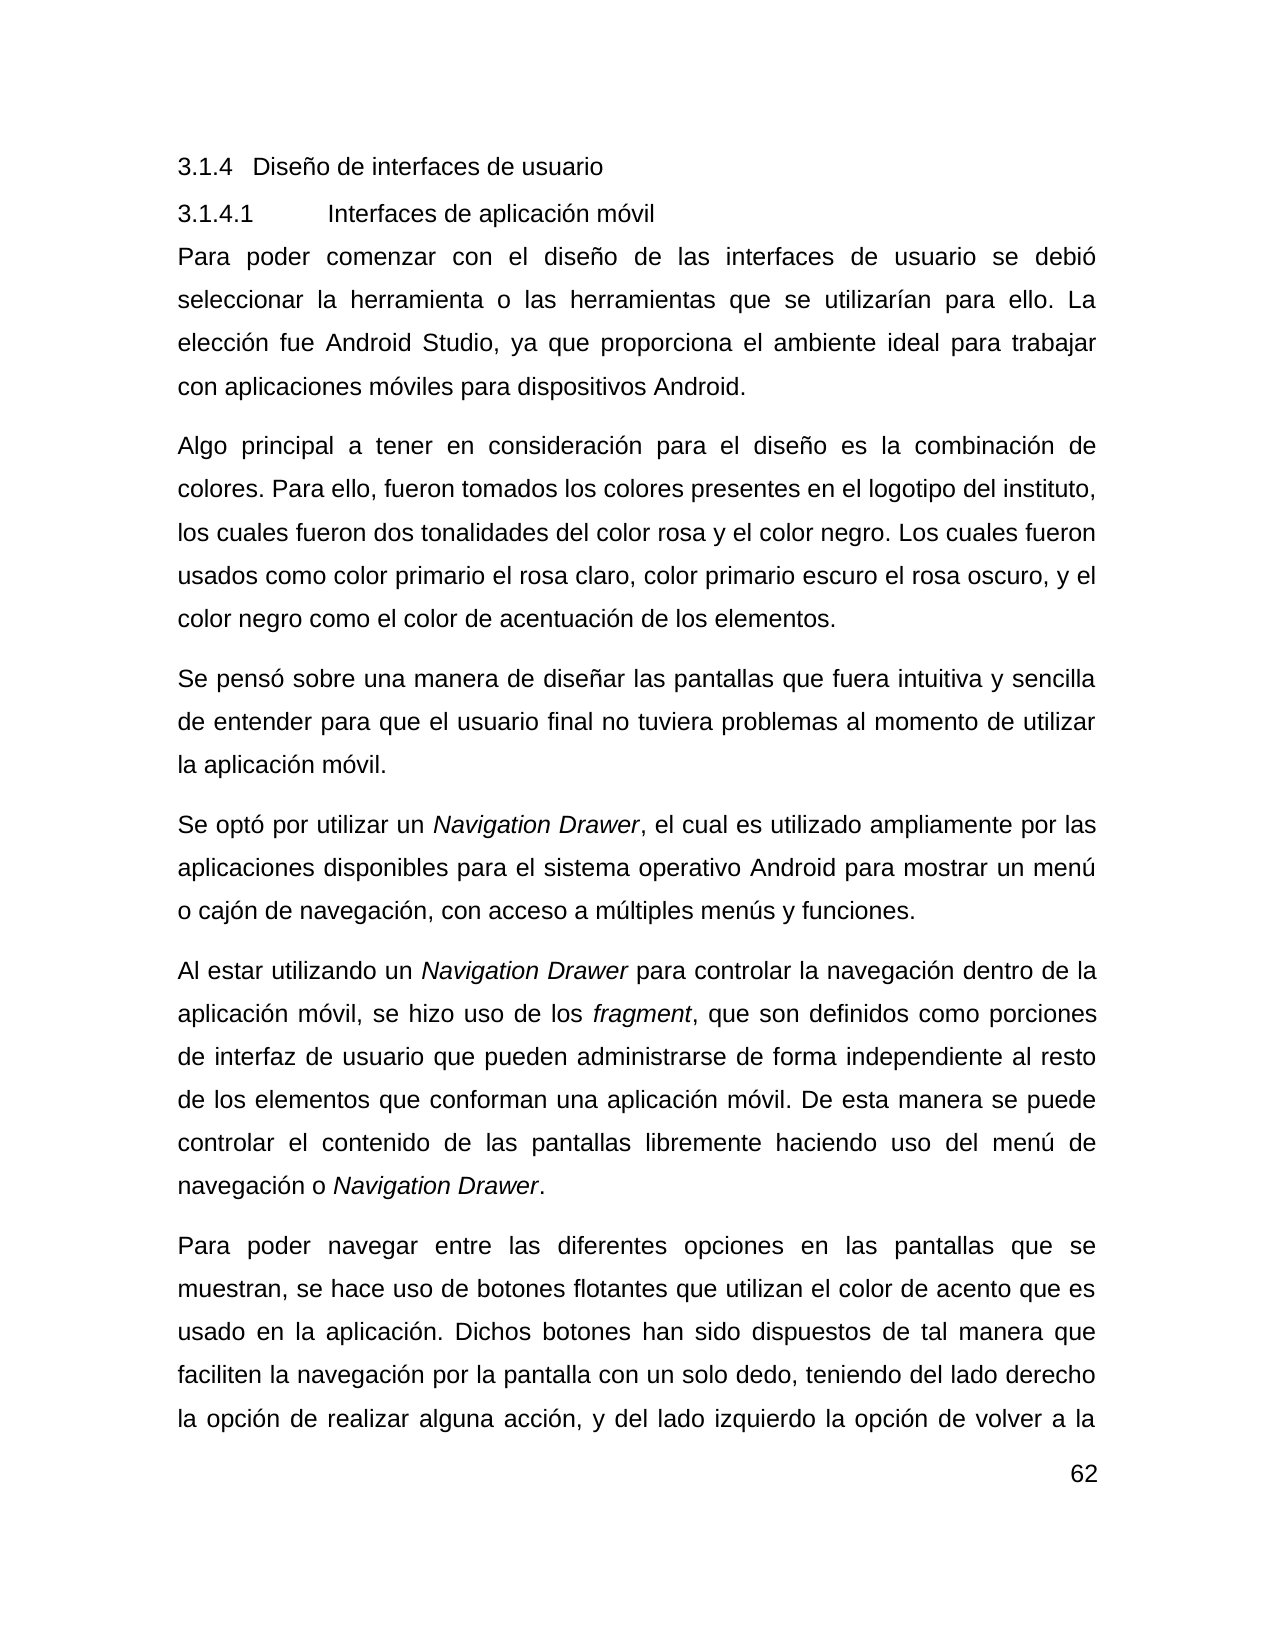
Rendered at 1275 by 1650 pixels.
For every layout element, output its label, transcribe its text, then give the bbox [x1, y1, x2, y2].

text Al estar utilizando un Navigation Drawer para controlar la navegación dentro de la aplicación móvil, se hizo uso de los fragment, que son definidos como porciones de interfaz de usuario que pueden administrarse de forma independiente al resto de los elementos que conforman una aplicación móvil. De esta manera se puede controlar el contenido de las pantallas libremente haciendo uso del menú de navegación o Navigation Drawer. [177, 956, 1098, 1200]
subtitle 3.1.4.1 Interfaces de aplicación móvil [177, 199, 1098, 228]
text Para poder comenzar con el diseño de las interfaces de usuario se debió seleccionar la herramienta o las herramientas que se utilizarían para ello. La elección fue Android Studio, ya que proporciona el ambiente ideal para trabajar con aplicaciones móviles para dispositivos Android. [177, 242, 1098, 400]
text Algo principal a tener en consideración para el diseño es la combinación de colores. Para ello, fueron tomados los colores presentes en el logotipo del instituto, los cuales fueron dos tonalidades del color rosa y el color negro. Los cuales fueron usados como color primario el rosa claro, color primario escuro el rosa oscuro, y el color negro como el color de acentuación de los elementos. [177, 431, 1098, 633]
text Se optó por utilizar un Navigation Drawer, el cual es utilizado ampliamente por las aplicaciones disponibles para el sistema operativo Android para mostrar un menú o cajón de navegación, con acceso a múltiples menús y funciones. [177, 810, 1098, 925]
subtitle 3.1.4 Diseño de interfaces de usuario [177, 152, 1098, 181]
text Se pensó sobre una manera de diseñar las pantallas que fuera intuitiva y sencilla de entender para que el usuario final no tuviera problemas al momento de utilizar la aplicación móvil. [177, 664, 1098, 779]
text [177, 1231, 1098, 1432]
